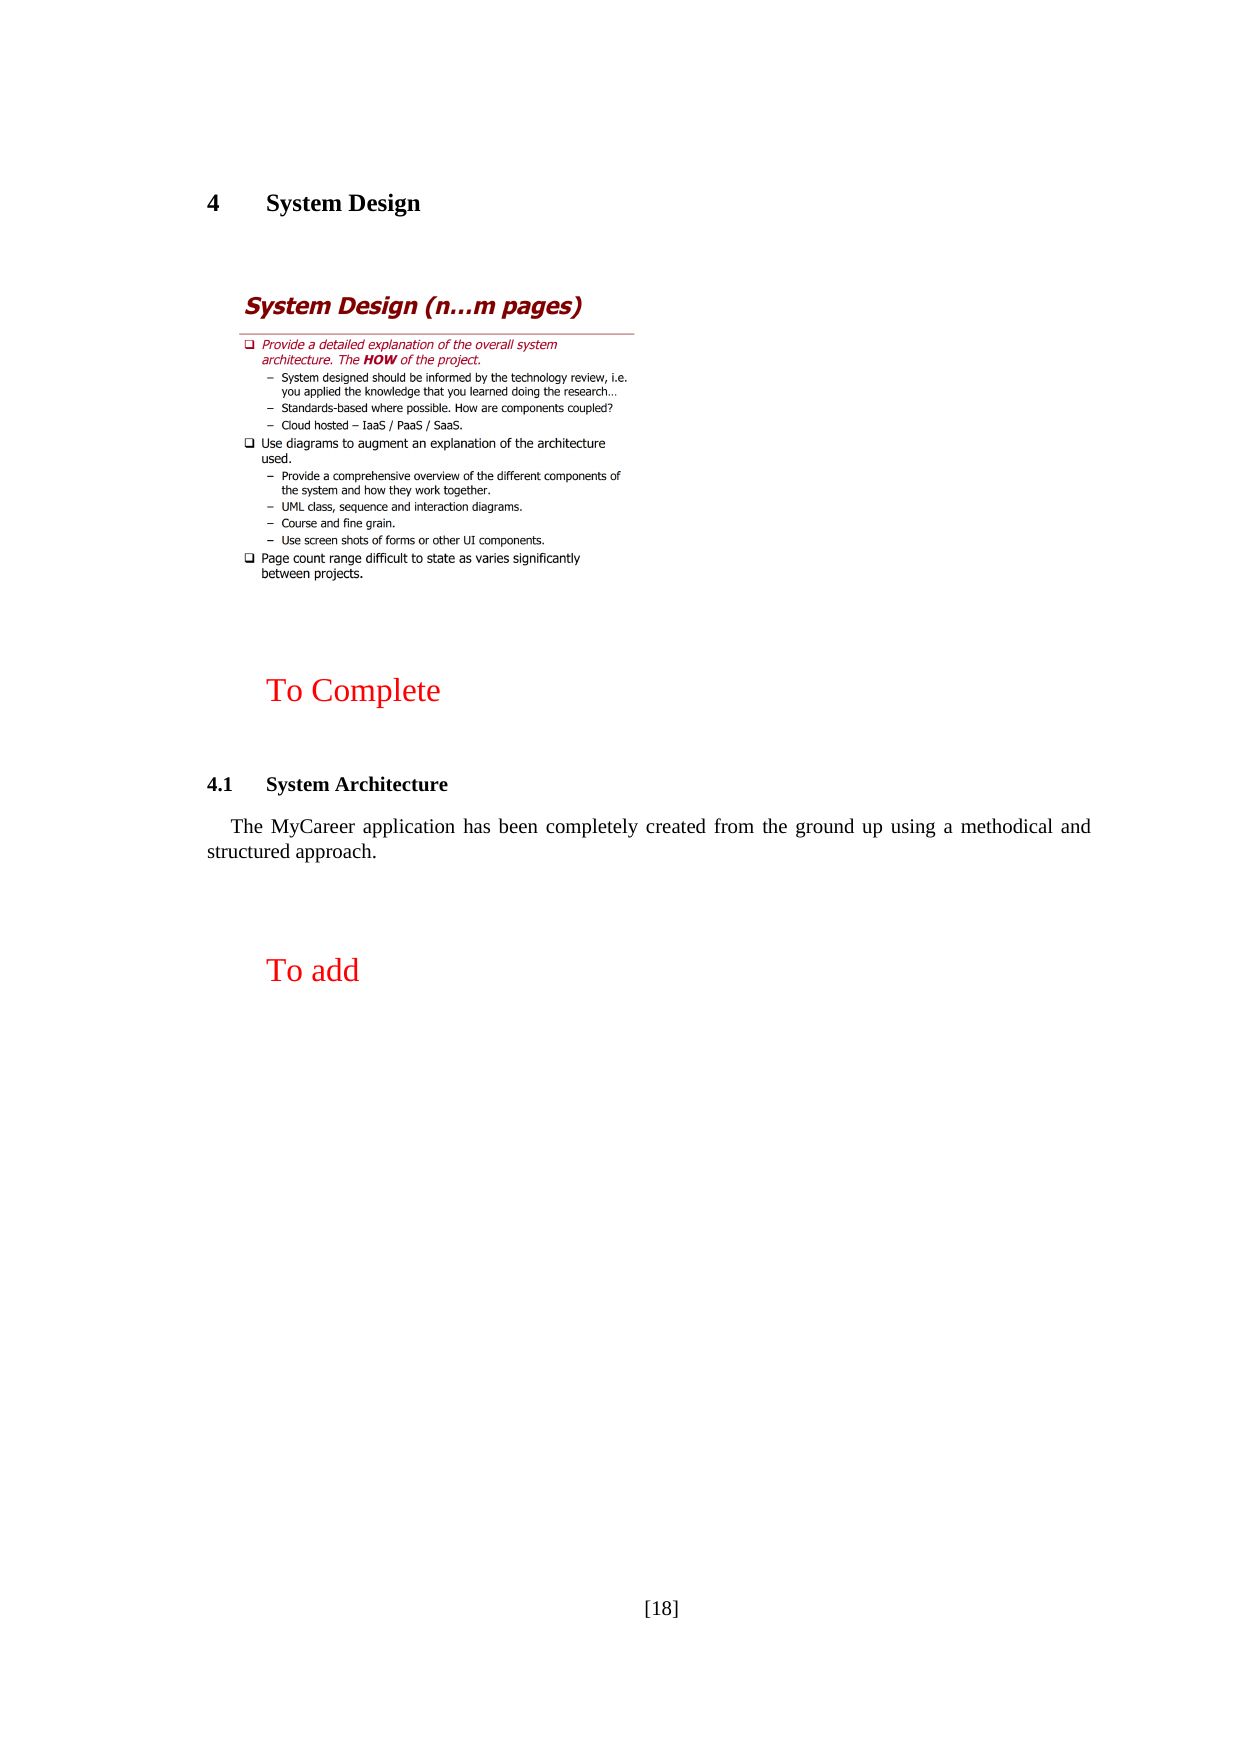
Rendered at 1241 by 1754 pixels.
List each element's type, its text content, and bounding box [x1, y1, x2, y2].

subtitle System Architecture [207, 771, 1092, 796]
text To add [266, 950, 1033, 989]
subtitle System Design [207, 185, 1092, 216]
text To Complete [266, 670, 1033, 709]
picture [230, 291, 635, 583]
text The MyCareer application has been completely created from the ground up using a methodical and structured approach. [207, 813, 1092, 863]
